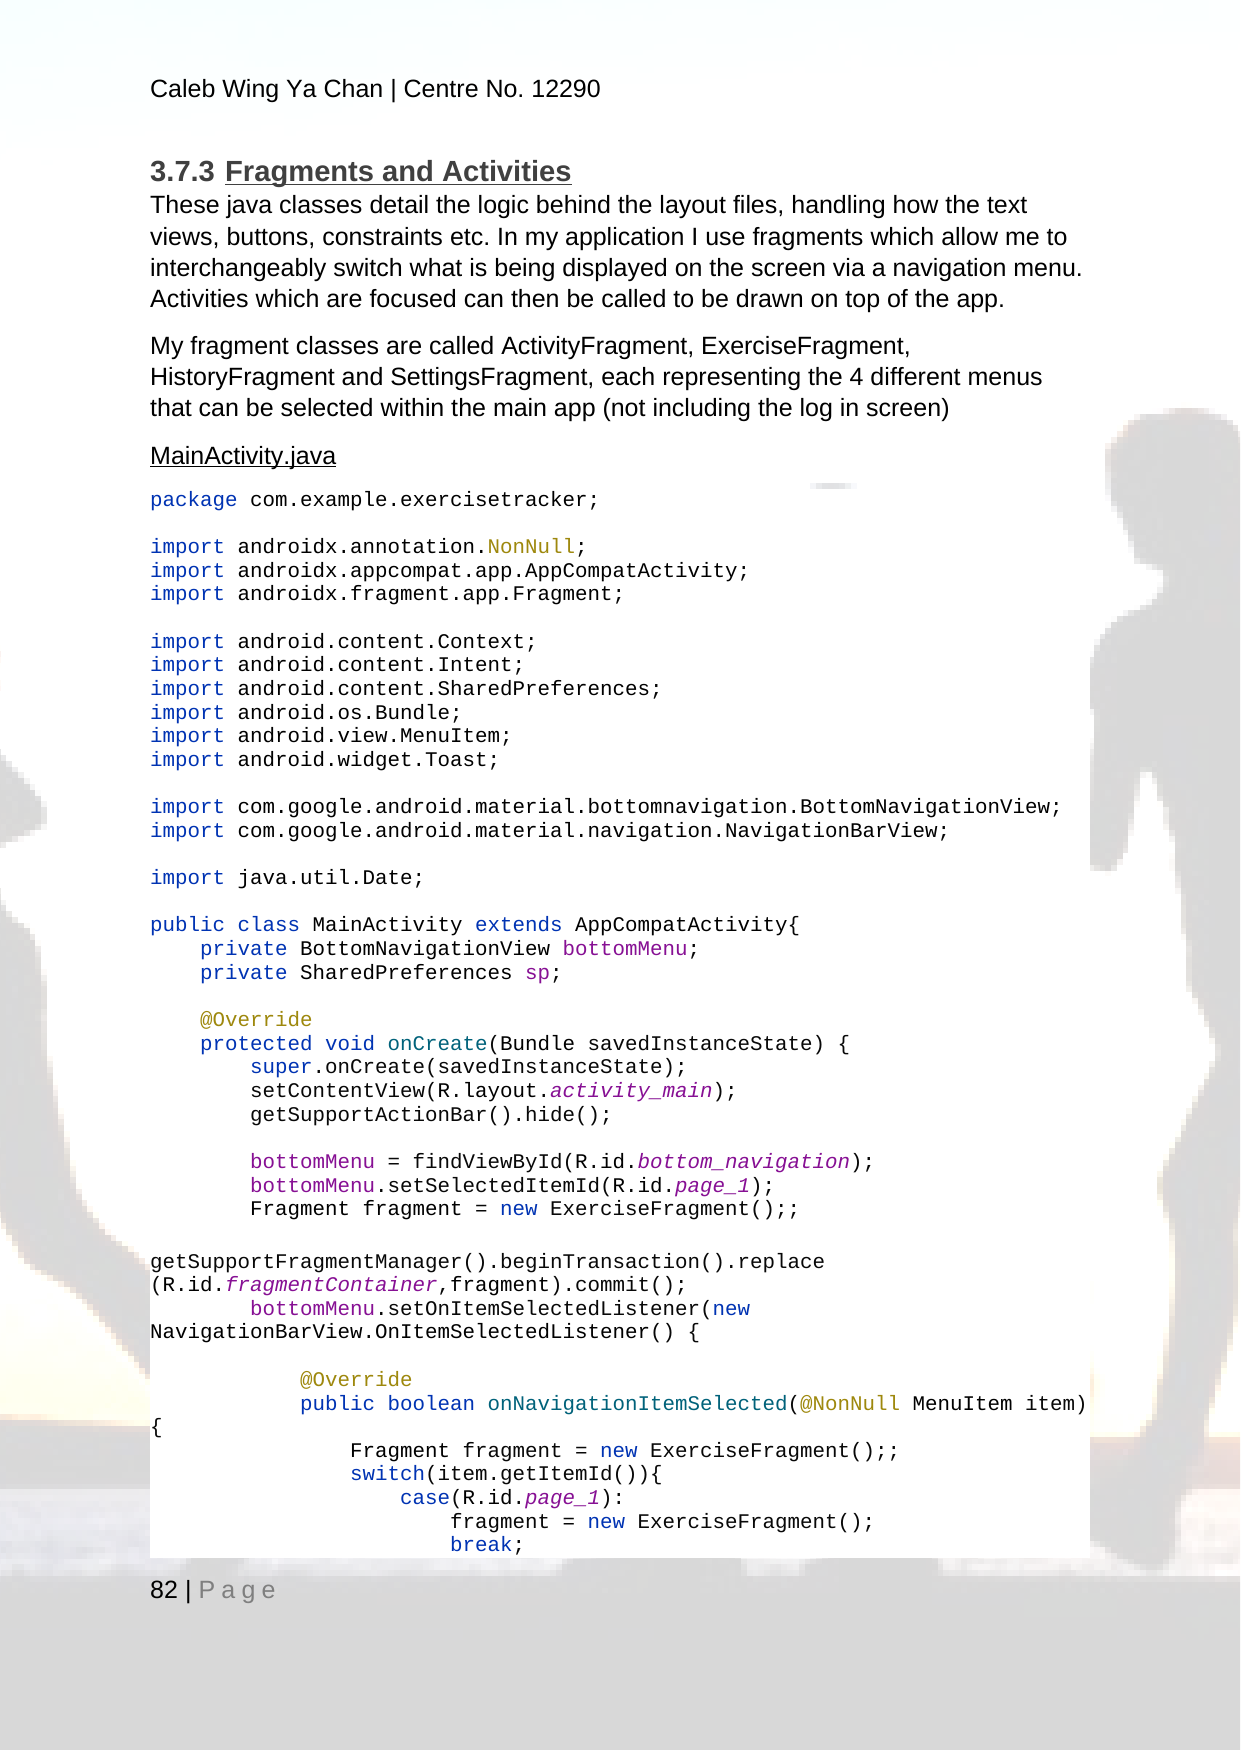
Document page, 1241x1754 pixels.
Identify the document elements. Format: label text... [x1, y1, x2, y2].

subtitle Fragments and Activities [150, 154, 1090, 188]
text MainActivity.java [150, 441, 1090, 470]
text These java classes detail the logic behind the layout files, handling how the text views, buttons, constraints etc. In my application I use fragments which allow me to interchangeably switch what is being displayed on the screen via a navigation menu. Activities which are focused can then be called to be drawn on top of the app. [150, 191, 1090, 312]
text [150, 489, 1090, 1558]
text My fragment classes are called ActivityFragment, ExerciseFragment, HistoryFragment and SettingsFragment, each representing the 4 different menus that can be selected within the main app (not including the log in screen) [150, 331, 1090, 422]
